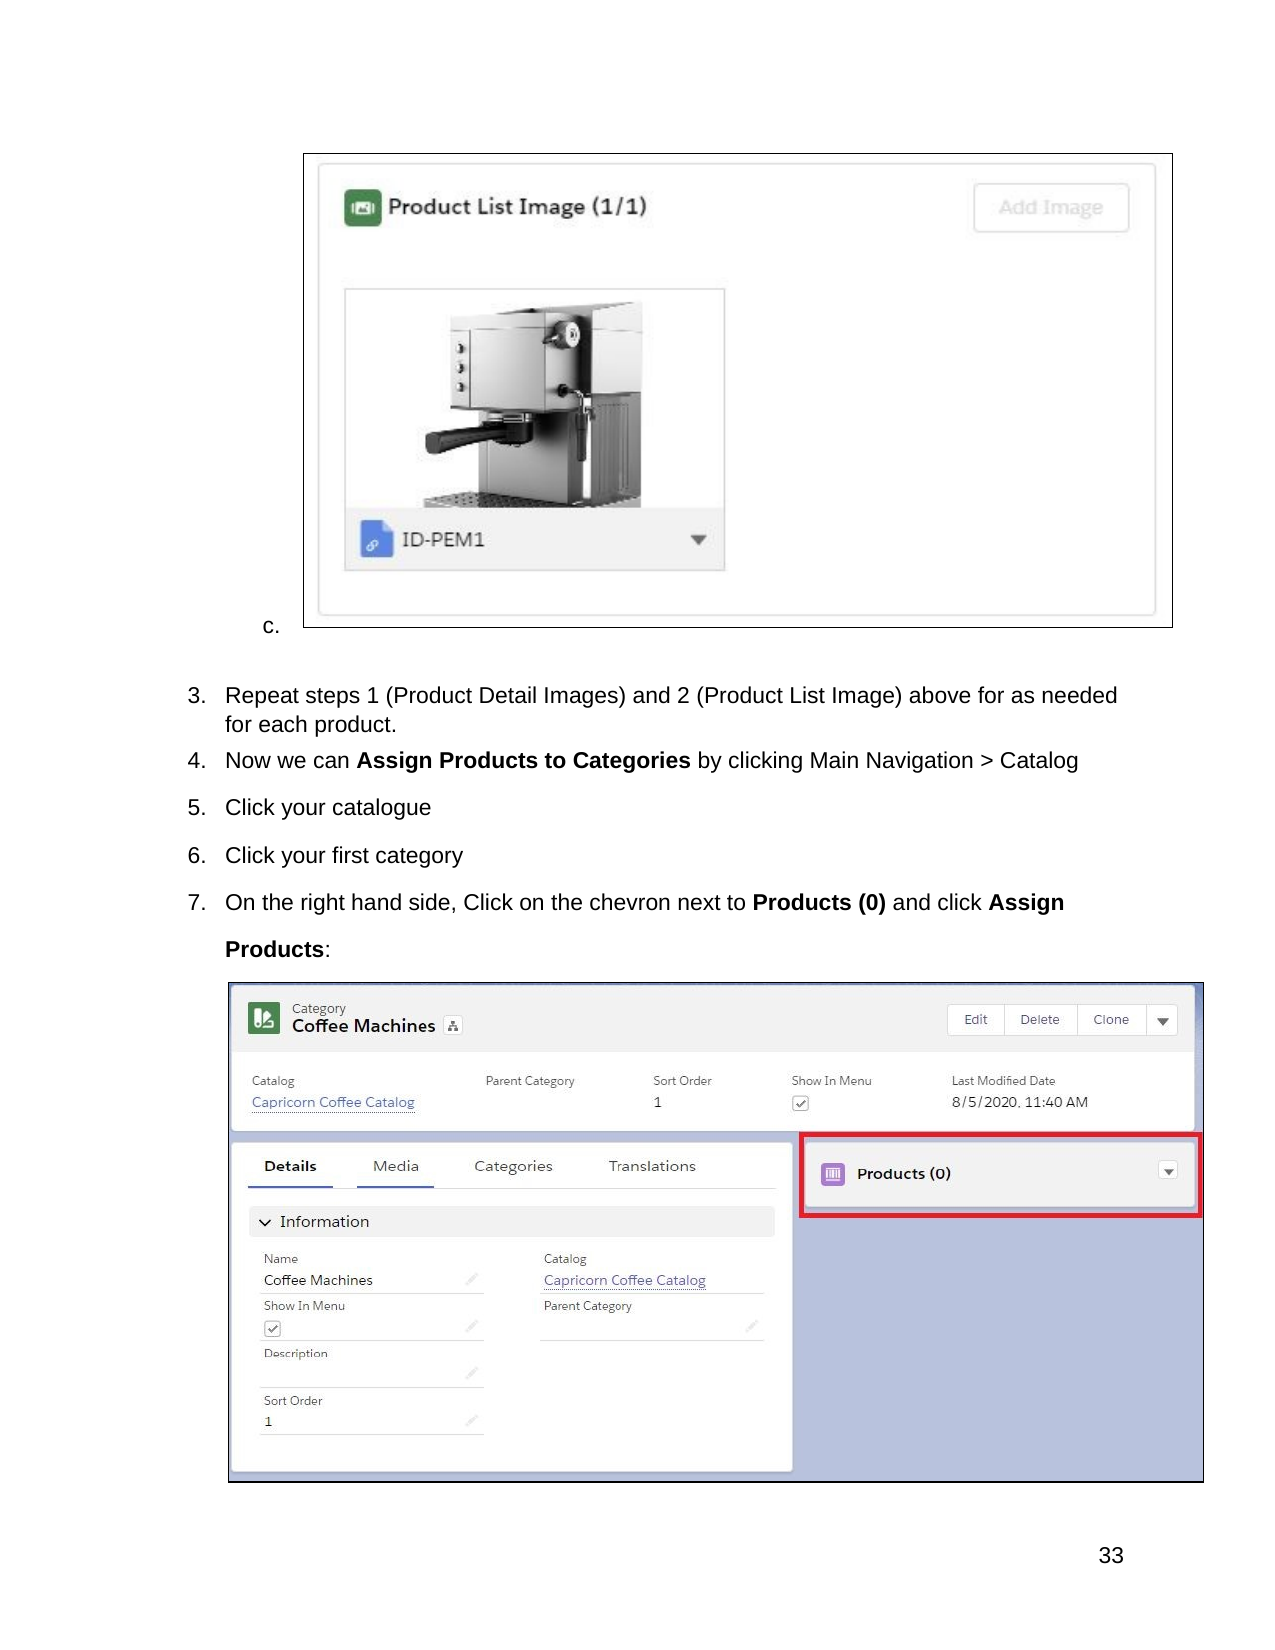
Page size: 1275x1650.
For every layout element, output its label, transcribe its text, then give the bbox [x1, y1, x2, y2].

list Now we can ​Assign Products to Categories​ by clicking Main Navigation > Catalog [187, 747, 1126, 773]
picture [229, 983, 1203, 1481]
list On the right hand side, Click on the chevron next to ​Products (0)​ and click ​Assign Products​: [187, 889, 1126, 962]
list Click ​your catalogue [187, 794, 1126, 821]
picture [304, 154, 1172, 627]
list Click ​your first category [187, 842, 1126, 868]
list Repeat steps 1 (Product Detail Images) and 2 (Product List Image) above for as needed for each product. [187, 682, 1126, 738]
